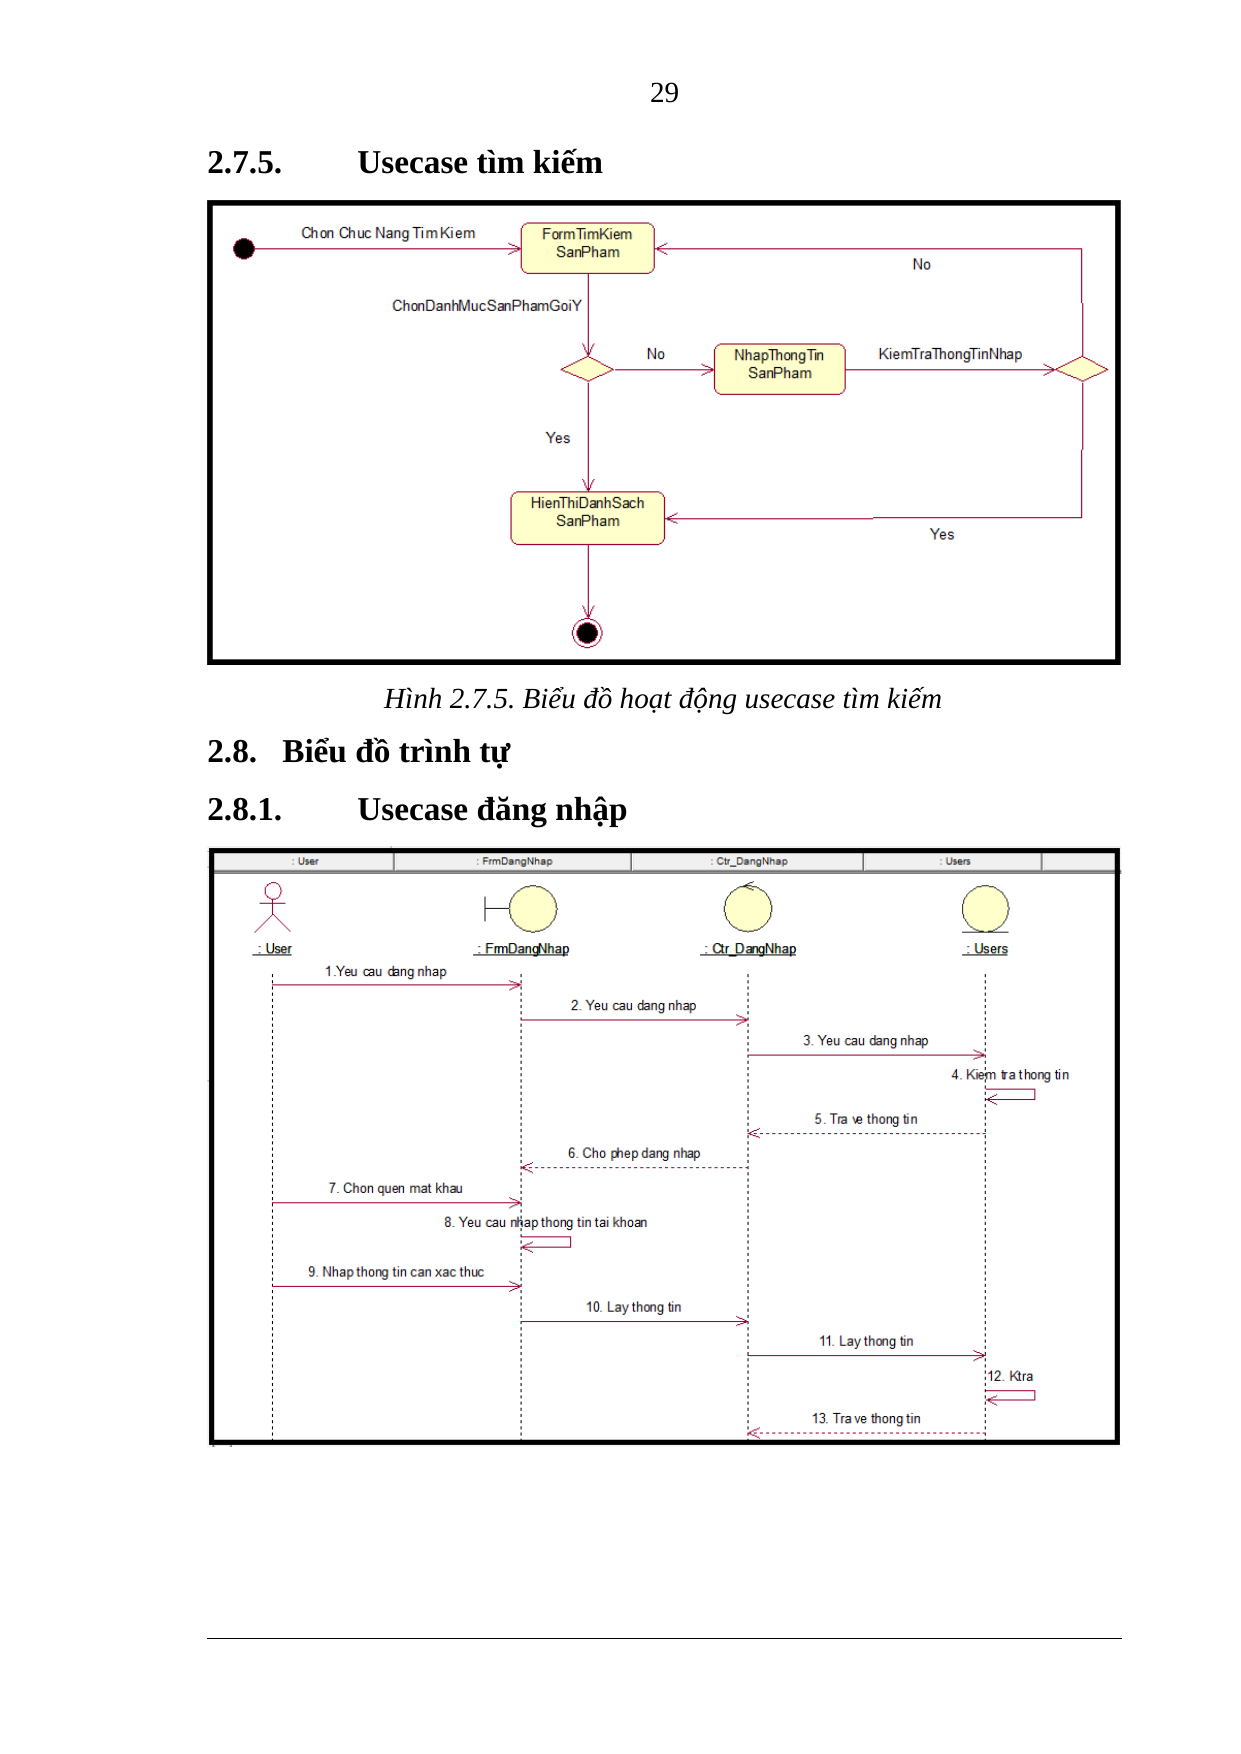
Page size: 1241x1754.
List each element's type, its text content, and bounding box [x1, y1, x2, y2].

text Usecase tìm kiếm [207, 142, 1122, 180]
text Hình 2.7.5. Biểu đồ hoạt động usecase tìm kiếm [207, 681, 1122, 715]
text Biểu đồ trình tự [207, 732, 1122, 770]
text Usecase đăng nhập [207, 789, 1122, 827]
picture [207, 846, 1122, 1447]
picture [207, 199, 1122, 665]
